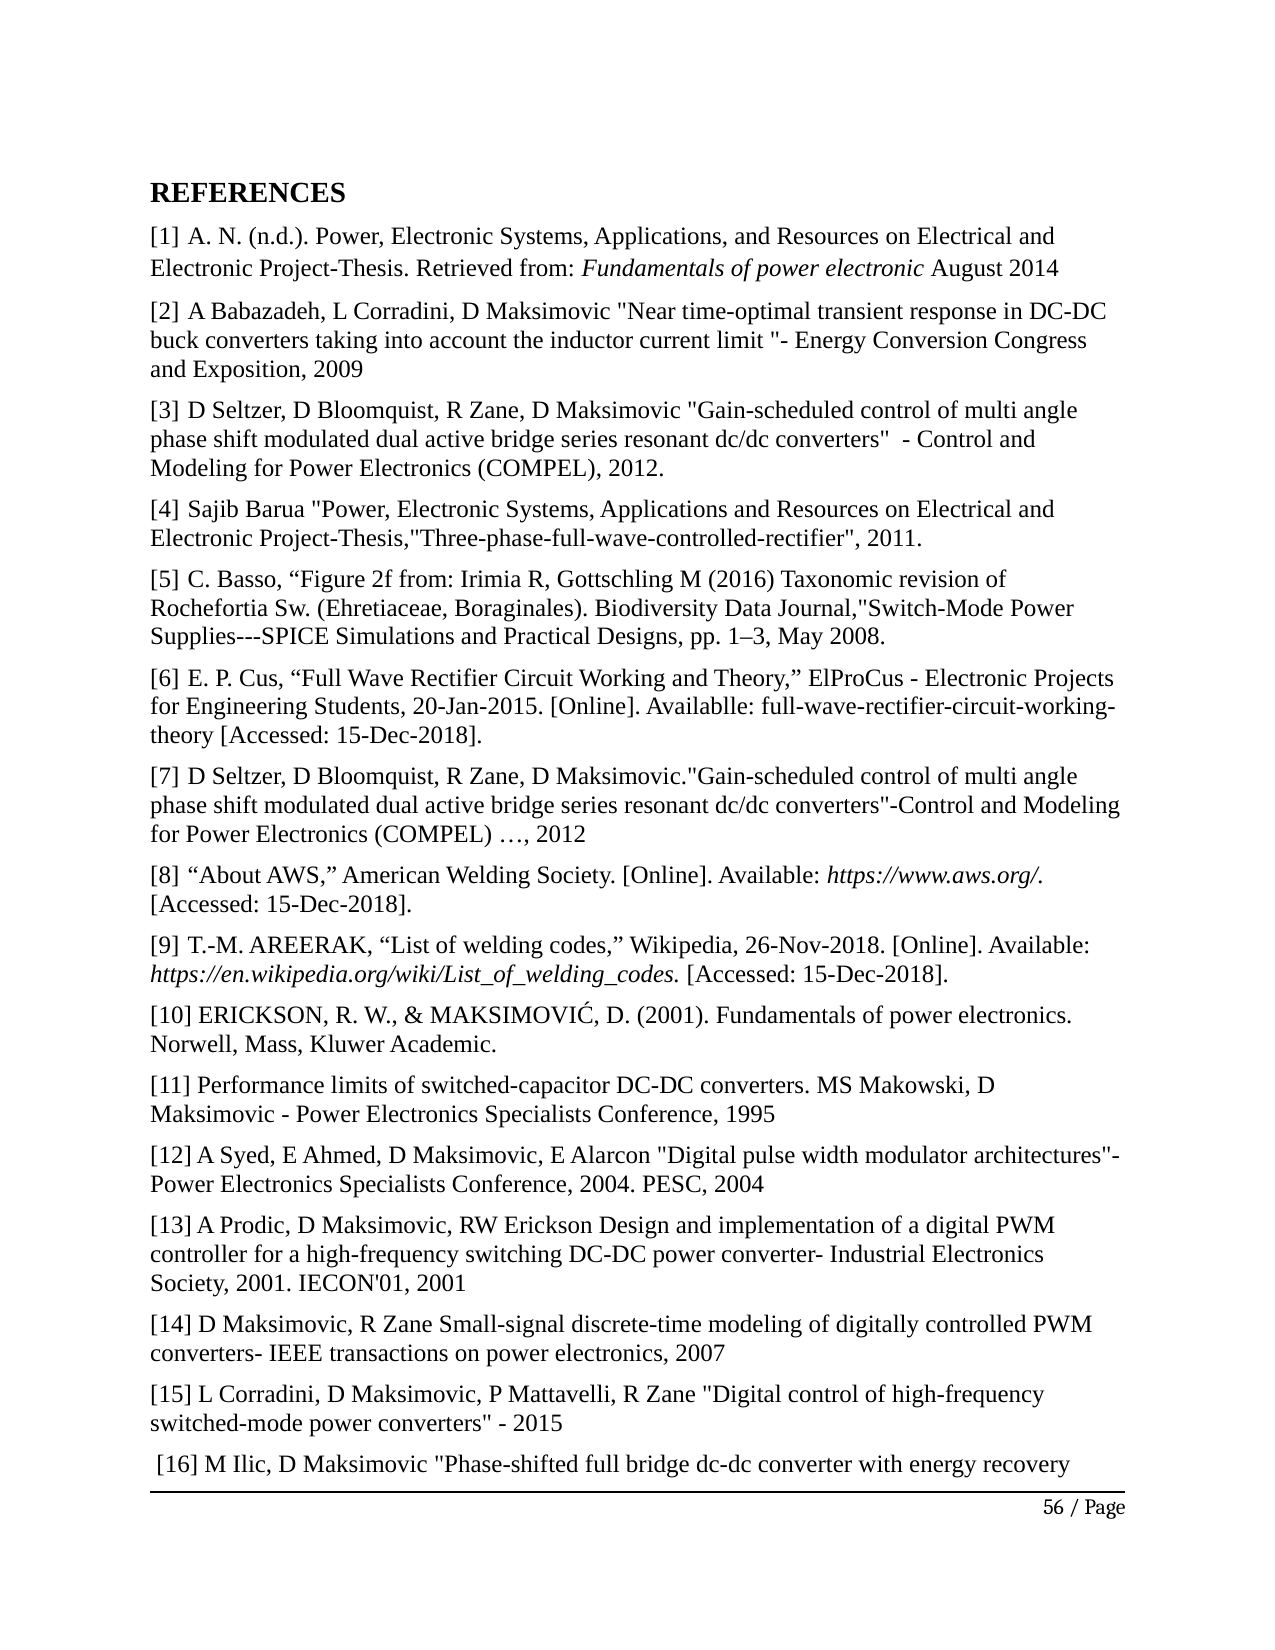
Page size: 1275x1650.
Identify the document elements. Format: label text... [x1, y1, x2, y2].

text [11] Performance limits of switched-capacitor DC-DC converters. MS Makowski, D Maksimovic - Power Electronics Specialists Conference, 1995 [150, 1070, 1125, 1128]
text REFERENCES [150, 175, 1125, 208]
text [8] “About AWS,” American Welding Society. [Online]. Available: https://www.aws.org/. [Accessed: 15-Dec-2018]. [150, 860, 1125, 918]
text [14] D Maksimovic, R Zane Small-signal discrete-time modeling of digitally controlled PWM converters- IEEE transactions on power electronics, 2007 [150, 1309, 1125, 1366]
text [3] D Seltzer, D Bloomquist, R Zane, D Maksimovic "Gain-scheduled control of multi angle phase shift modulated dual active bridge series resonant dc/dc converters" - Control and Modeling for Power Electronics (COMPEL), 2012. [150, 395, 1125, 481]
text [15] L Corradini, D Maksimovic, P Mattavelli, R Zane "Digital control of high-frequency switched-mode power converters" - 2015 [150, 1379, 1125, 1436]
text [4] Sajib Barua "Power, Electronic Systems, Applications and Resources on Electrical and Electronic Project-Thesis,"Three-phase-full-wave-controlled-rectifier", 2011. [150, 494, 1125, 551]
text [150, 1449, 1125, 1478]
text [2] A Babazadeh, L Corradini, D Maksimovic "Near time-optimal transient response in DC-DC buck converters taking into account the inductor current limit "- Energy Conversion Congress and Exposition, 2009 [150, 296, 1125, 383]
text [1] A. N. (n.d.). Power, Electronic Systems, Applications, and Resources on Electrical and Electronic Project-Thesis. Retrieved from: Fundamentals of power electronic August 2014 [150, 221, 1125, 284]
text [7] D Seltzer, D Bloomquist, R Zane, D Maksimovic."Gain-scheduled control of multi angle phase shift modulated dual active bridge series resonant dc/dc converters"-Control and Modeling for Power Electronics (COMPEL) …, 2012 [150, 761, 1125, 848]
text [5] C. Basso, “Figure 2f from: Irimia R, Gottschling M (2016) Taxonomic revision of Rochefortia Sw. (Ehretiaceae, Boraginales). Biodiversity Data Journal,"Switch-Mode Power Supplies---SPICE Simulations and Practical Designs, pp. 1–3, May 2008. [150, 564, 1125, 650]
text [10] ERICKSON, R. W., & MAKSIMOVIĆ, D. (2001). Fundamentals of power electronics. Norwell, Mass, Kluwer Academic. [150, 1000, 1125, 1058]
text [9] T.-M. AREERAK, “List of welding codes,” Wikipedia, 26-Nov-2018. [Online]. Available: https://en.wikipedia.org/wiki/List_of_welding_codes. [Accessed: 15-Dec-2018]. [150, 930, 1125, 988]
text [13] A Prodic, D Maksimovic, RW Erickson Design and implementation of a digital PWM controller for a high-frequency switching DC-DC power converter- Industrial Electronics Society, 2001. IECON'01, 2001 [150, 1210, 1125, 1296]
text [6] E. P. Cus, “Full Wave Rectifier Circuit Working and Theory,” ElProCus - Electronic Projects for Engineering Students, 20-Jan-2015. [Online]. Availablle: full-wave-rectifier-circuit-working-theory [Accessed: 15-Dec-2018]. [150, 663, 1125, 749]
text [12] A Syed, E Ahmed, D Maksimovic, E Alarcon "Digital pulse width modulator architectures"- Power Electronics Specialists Conference, 2004. PESC, 2004 [150, 1140, 1125, 1198]
